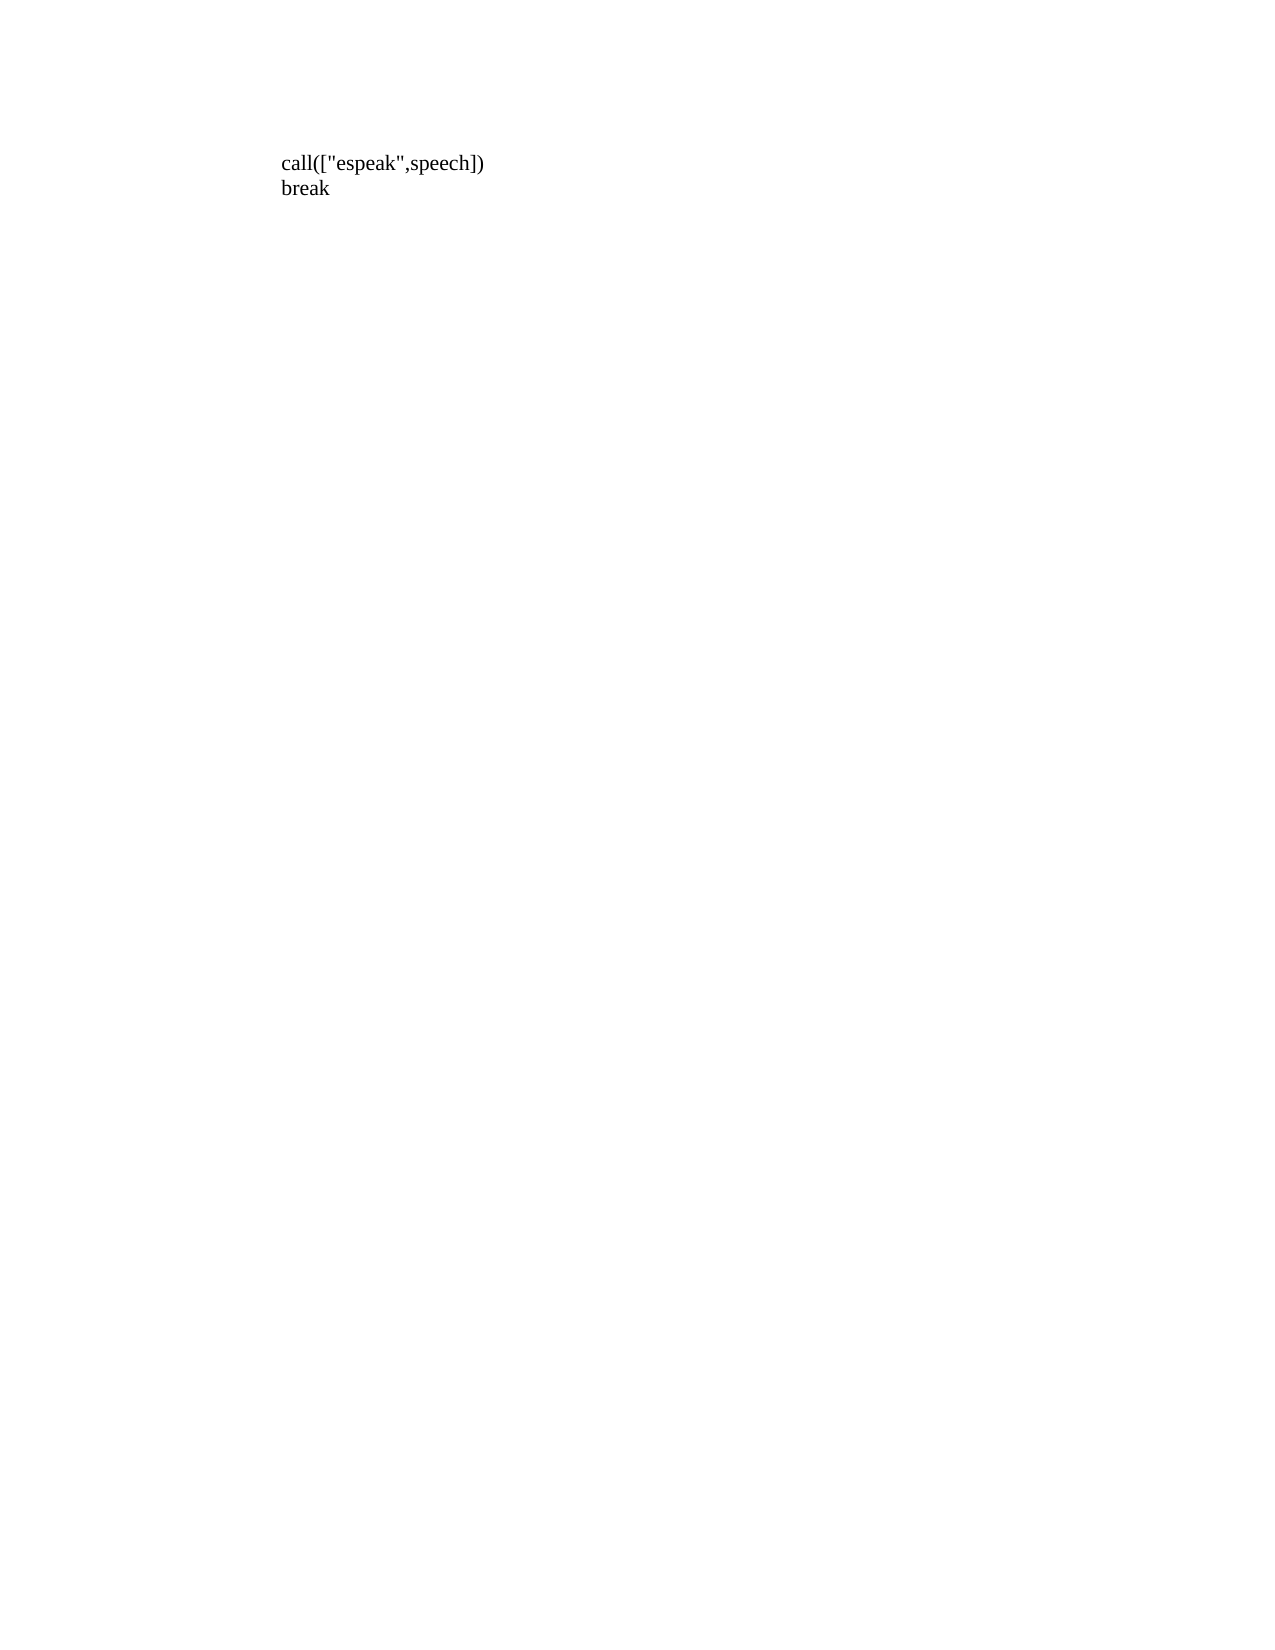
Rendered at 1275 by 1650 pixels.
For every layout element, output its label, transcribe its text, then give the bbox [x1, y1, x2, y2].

text call(["espeak",speech]) [150, 150, 1125, 175]
text break [150, 175, 1125, 200]
